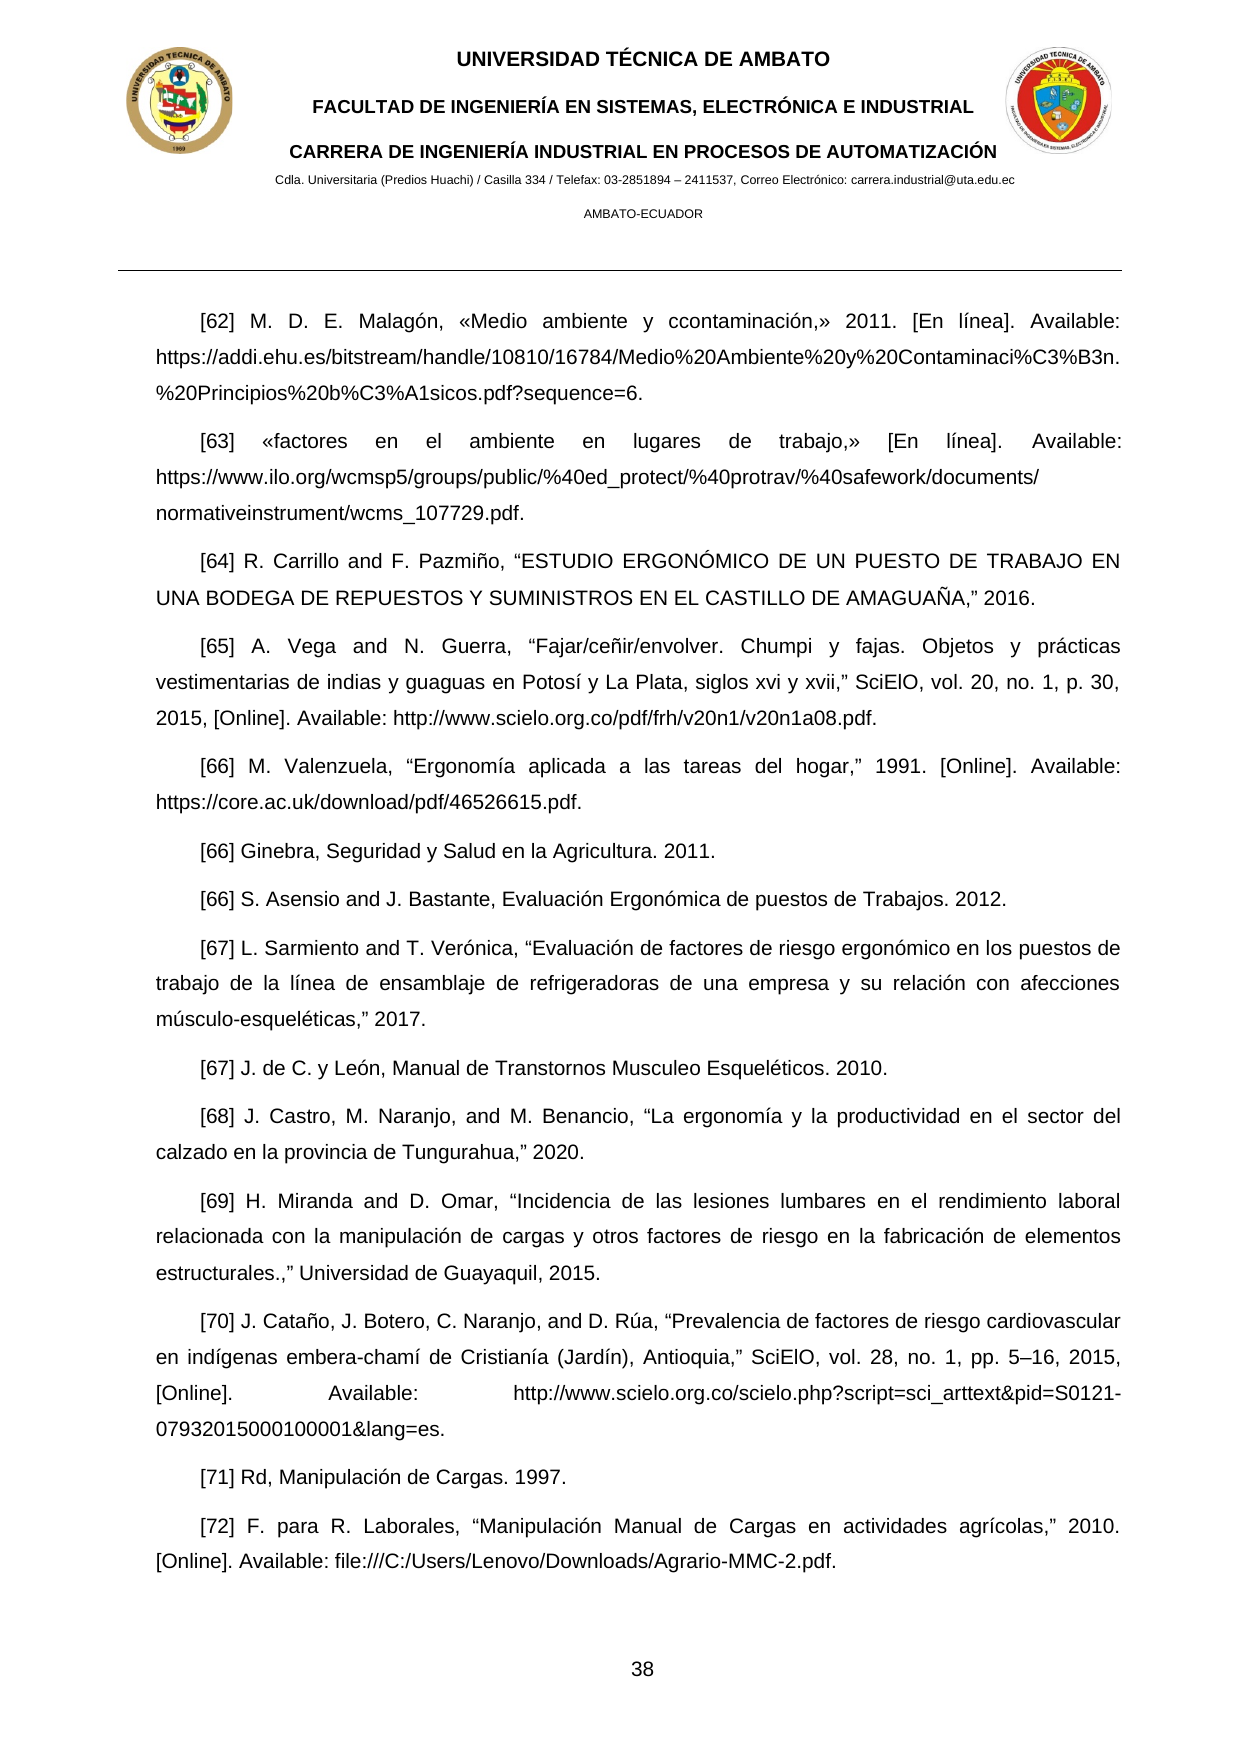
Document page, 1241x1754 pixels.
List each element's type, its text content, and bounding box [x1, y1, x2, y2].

text [62] M. D. E. Malagón, «Medio ambiente y ccontaminación,» 2011. [En línea]. Available: https://addi.ehu.es/bitstream/handle/10810/16784/Medio%20Ambiente%20y%20Contaminaci%C3%B3n.%20Principios%20b%C3%A1sicos.pdf?sequence=6. [156, 309, 1122, 404]
text [67] J. de C. y León, Manual de Transtornos Musculeo Esqueléticos. 2010. [156, 1056, 1122, 1079]
text [63] «factores en el ambiente en lugares de trabajo,» [En línea]. Available: https://www.ilo.org/wcmsp5/groups/public/%40ed_protect/%40protrav/%40safework/documents/normativeinstrument/wcms_107729.pdf. [156, 429, 1122, 525]
text [71] Rd, Manipulación de Cargas. 1997. [156, 1465, 1122, 1489]
text [68] J. Castro, M. Naranjo, and M. Benancio, “La ergonomía y la productividad en el sector del calzado en la provincia de Tungurahua,” 2020. [156, 1104, 1122, 1164]
text [70] J. Cataño, J. Botero, C. Naranjo, and D. Rúa, “Prevalencia de factores de riesgo cardiovascular en indígenas embera-chamí de Cristianía (Jardín), Antioquia,” SciElO, vol. 28, no. 1, pp. 5–16, 2015, [Online]. Available: http://www.scielo.org.co/scielo.php?script=sci_arttext&pid=S0121-07932015000100001&lang=es. [156, 1309, 1122, 1441]
text [66] S. Asensio and J. Bastante, Evaluación Ergonómica de puestos de Trabajos. 2012. [156, 887, 1122, 911]
text [64] R. Carrillo and F. Pazmiño, “ESTUDIO ERGONÓMICO DE UN PUESTO DE TRABAJO EN UNA BODEGA DE REPUESTOS Y SUMINISTROS EN EL CASTILLO DE AMAGUAÑA,” 2016. [156, 549, 1122, 609]
text [69] H. Miranda and D. Omar, “Incidencia de las lesiones lumbares en el rendimiento laboral relacionada con la manipulación de cargas y otros factores de riesgo en la fabricación de elementos estructurales.,” Universidad de Guayaquil, 2015. [156, 1188, 1122, 1284]
text [67] L. Sarmiento and T. Verónica, “Evaluación de factores de riesgo ergonómico en los puestos de trabajo de la línea de ensamblaje de refrigeradoras de una empresa y su relación con afecciones músculo-esqueléticas,” 2017. [156, 935, 1122, 1031]
picture [126, 47, 233, 154]
text [66] Ginebra, Seguridad y Salud en la Agricultura. 2011. [156, 838, 1122, 862]
picture [1005, 47, 1112, 154]
text [72] F. para R. Laborales, “Manipulación Manual de Cargas en actividades agrícolas,” 2010. [Online]. Available: file:///C:/Users/Lenovo/Downloads/Agrario-MMC-2.pdf. [156, 1513, 1122, 1573]
text [66] M. Valenzuela, “Ergonomía aplicada a las tareas del hogar,” 1991. [Online]. Available: https://core.ac.uk/download/pdf/46526615.pdf. [156, 754, 1122, 814]
text [65] A. Vega and N. Guerra, “Fajar/ceñir/envolver. Chumpi y fajas. Objetos y prácticas vestimentarias de indias y guaguas en Potosí y La Plata, siglos xvi y xvii,” SciElO, vol. 20, no. 1, p. 30, 2015, [Online]. Available: http://www.scielo.org.co/pdf/frh/v20n1/v20n1a08.pdf. [156, 634, 1122, 729]
